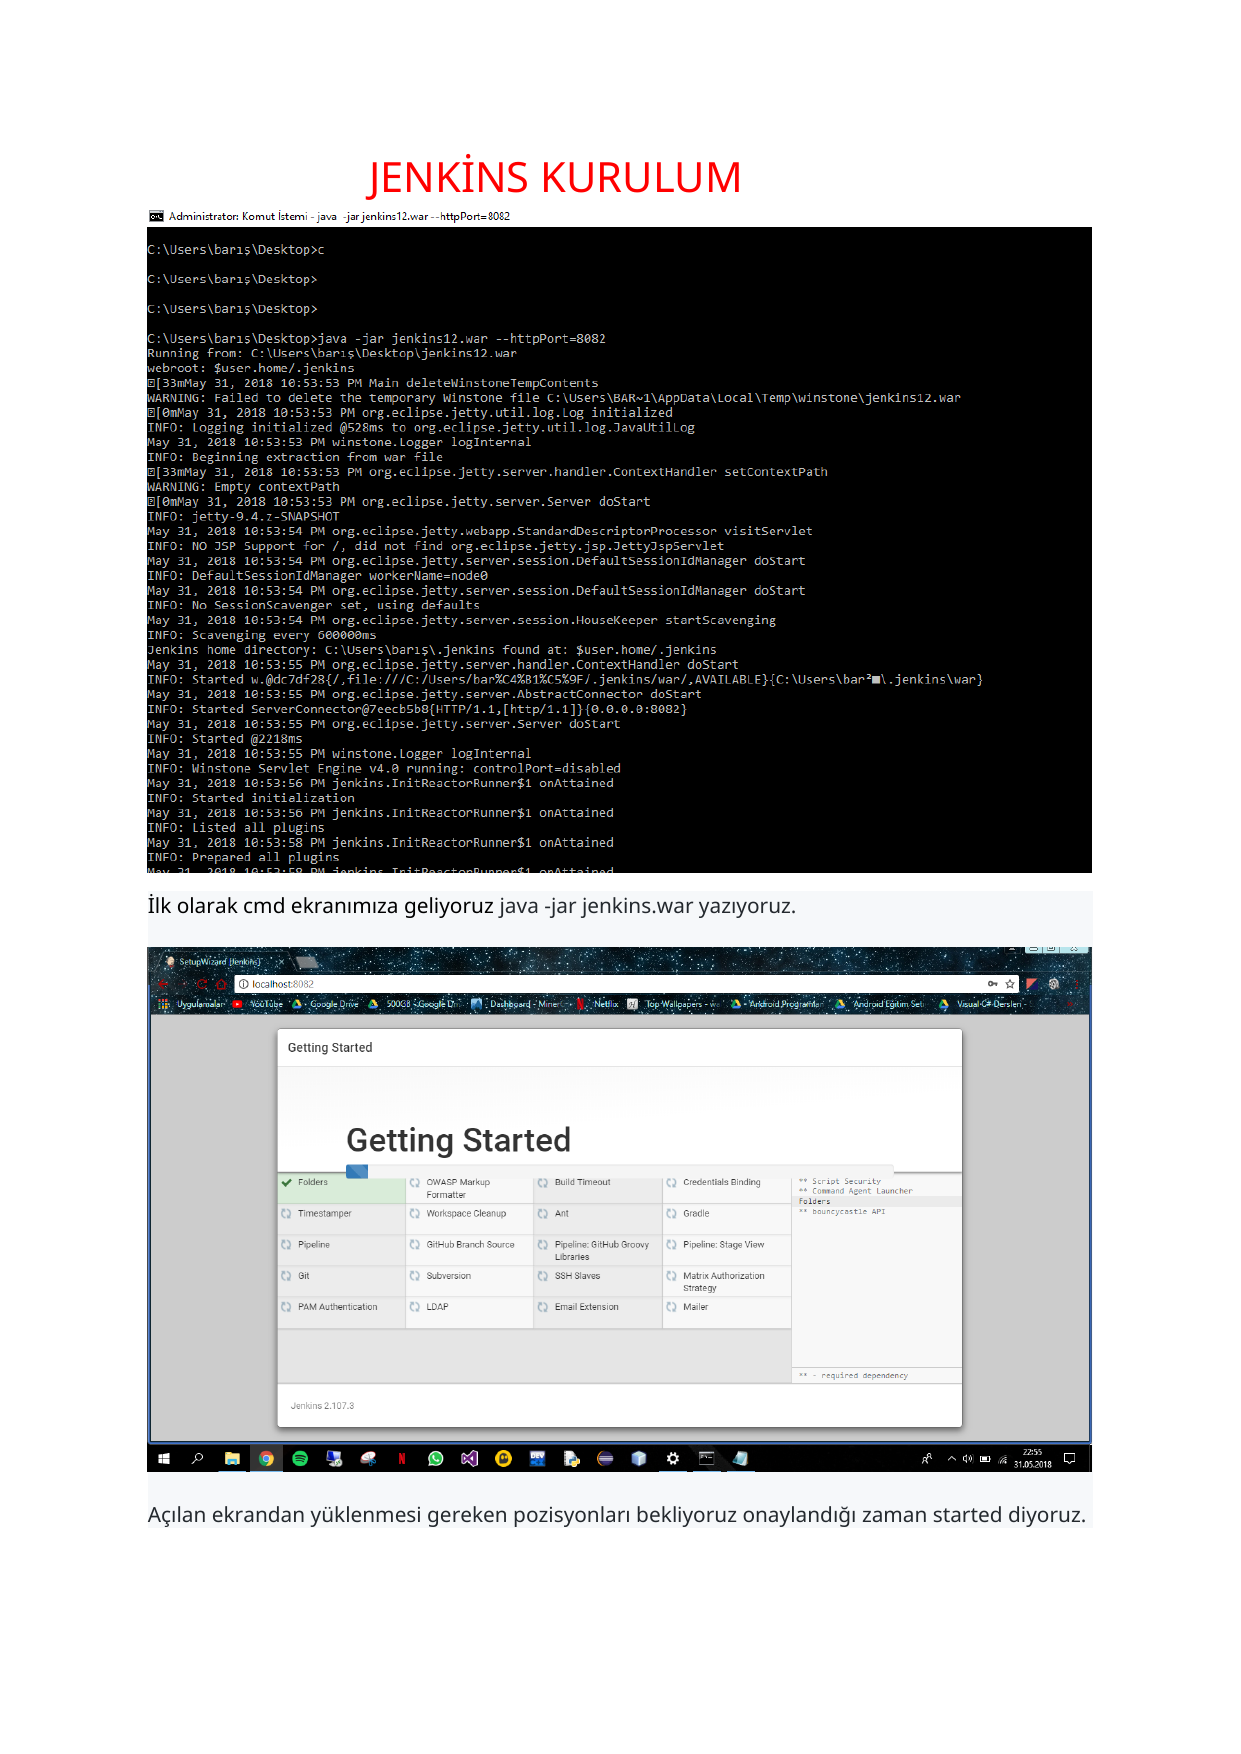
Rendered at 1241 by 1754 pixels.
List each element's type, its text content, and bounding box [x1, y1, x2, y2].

picture [147, 947, 1092, 1472]
text Açılan ekrandan yüklenmesi gereken pozisyonları bekliyoruz onaylandığı zaman started diyoruz. [148, 1500, 1093, 1528]
picture [147, 205, 1092, 873]
text İlk olarak cmd ekranımıza geliyoruz java -jar jenkins.war yazıyoruz. [148, 891, 1093, 919]
